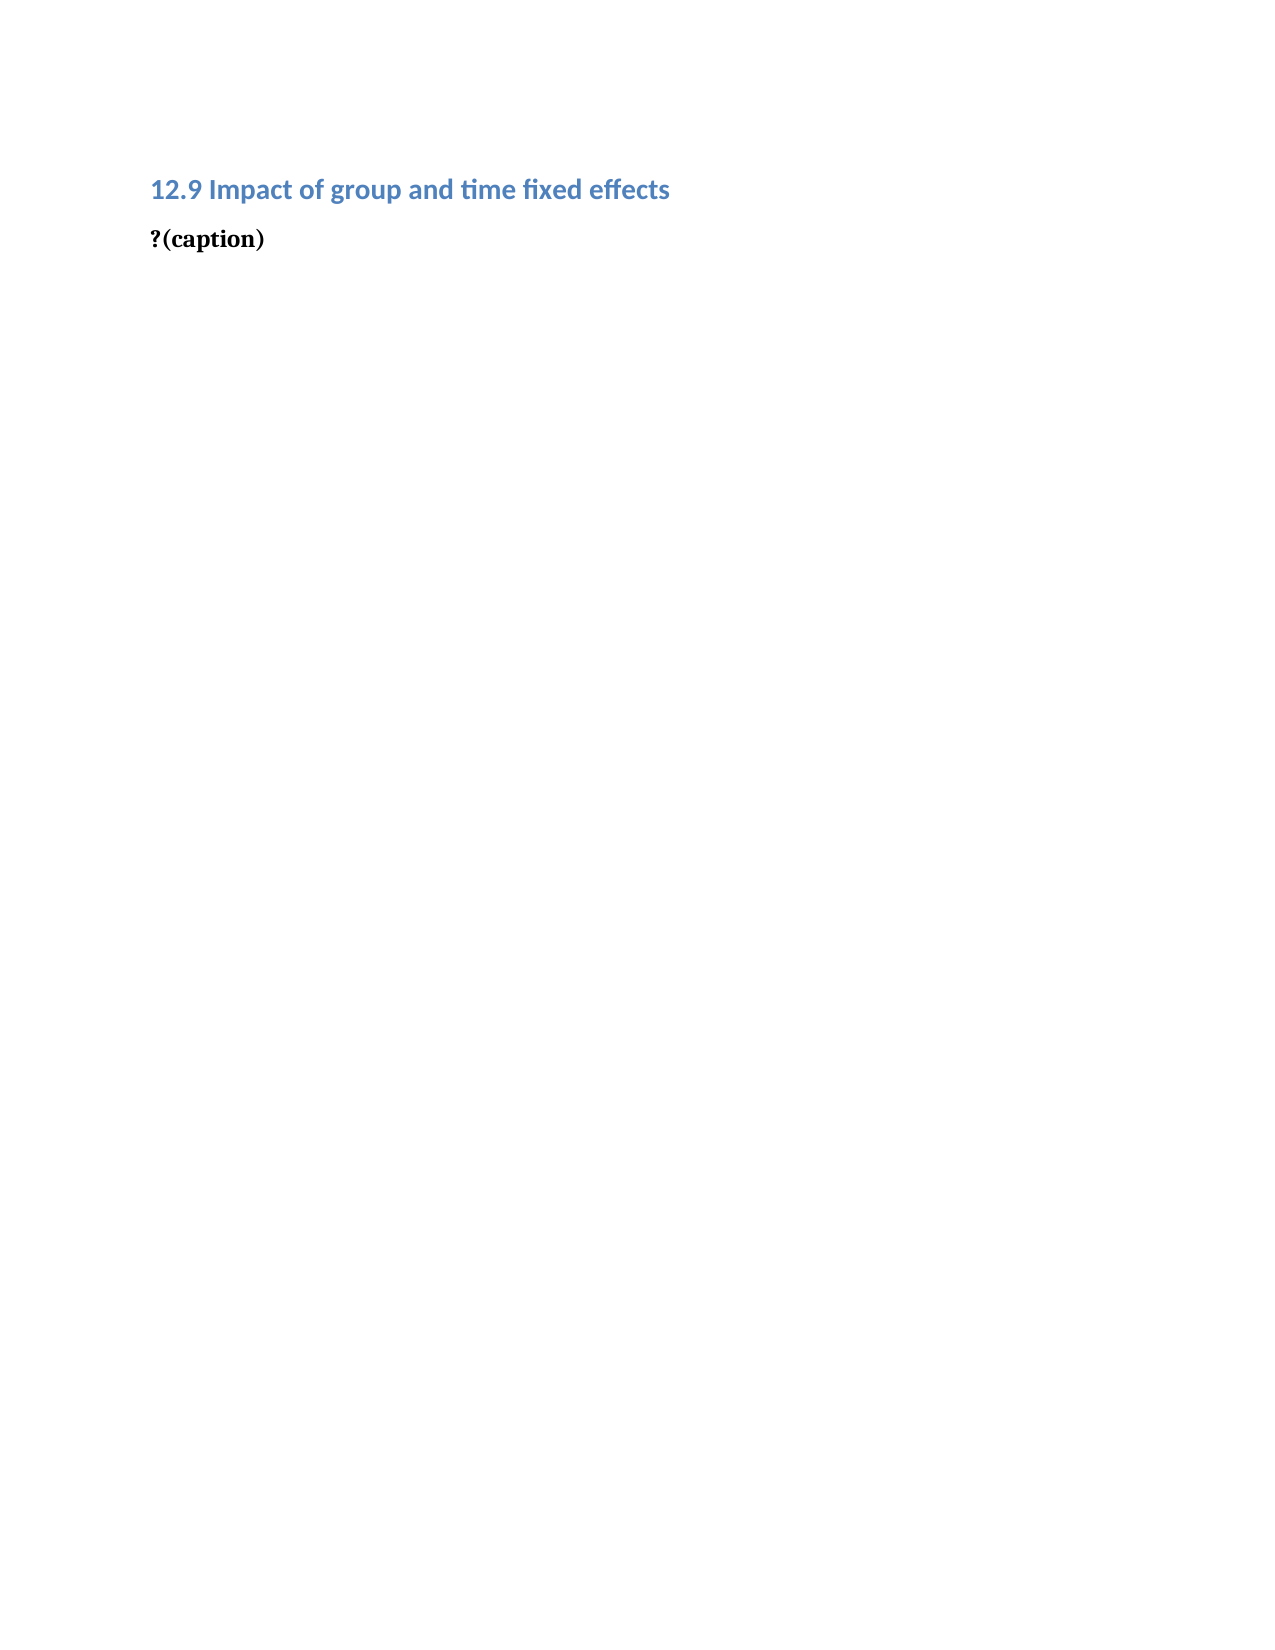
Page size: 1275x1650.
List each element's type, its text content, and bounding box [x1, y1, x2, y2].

subtitle 12.9 Impact of group and time fixed effects [150, 171, 1125, 206]
text ?(caption) [150, 225, 1125, 254]
